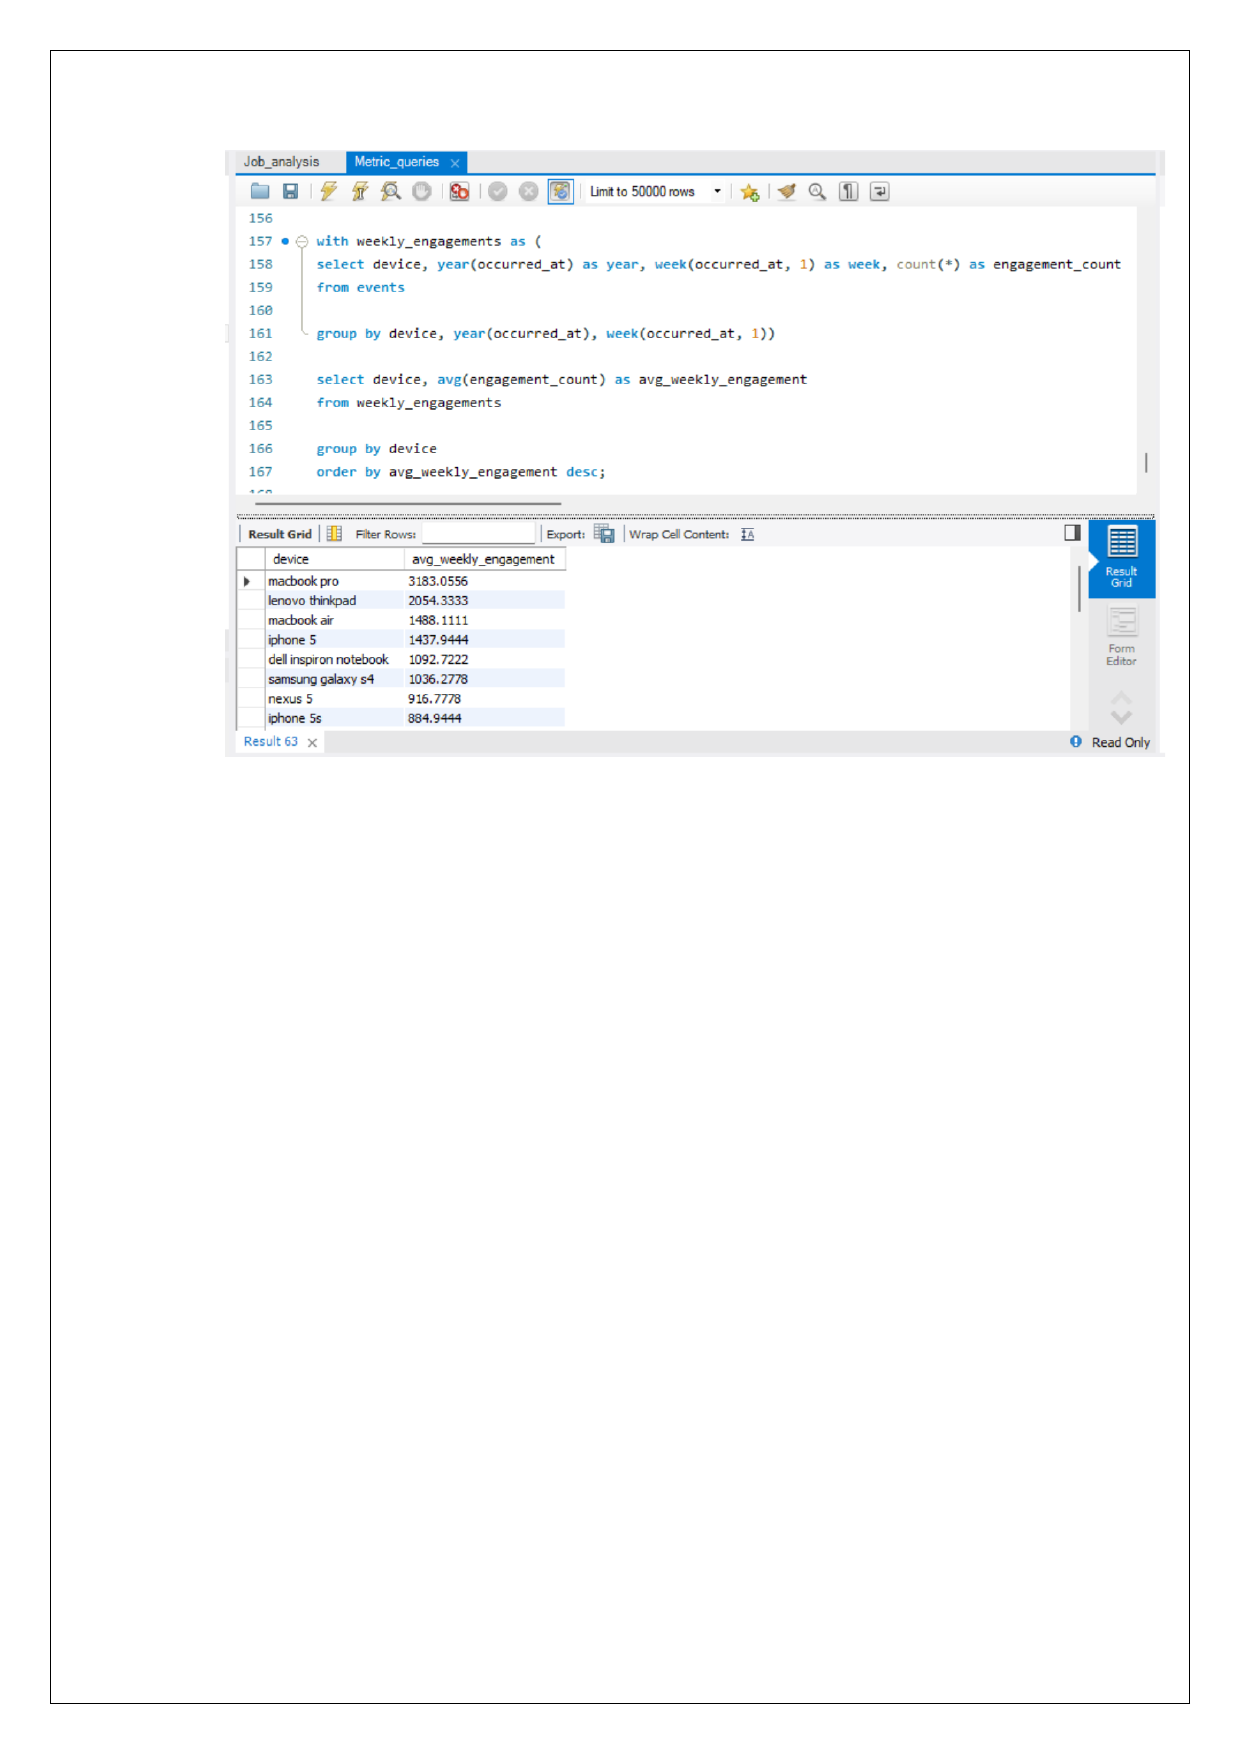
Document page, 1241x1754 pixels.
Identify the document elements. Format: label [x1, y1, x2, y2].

picture [225, 150, 1166, 757]
